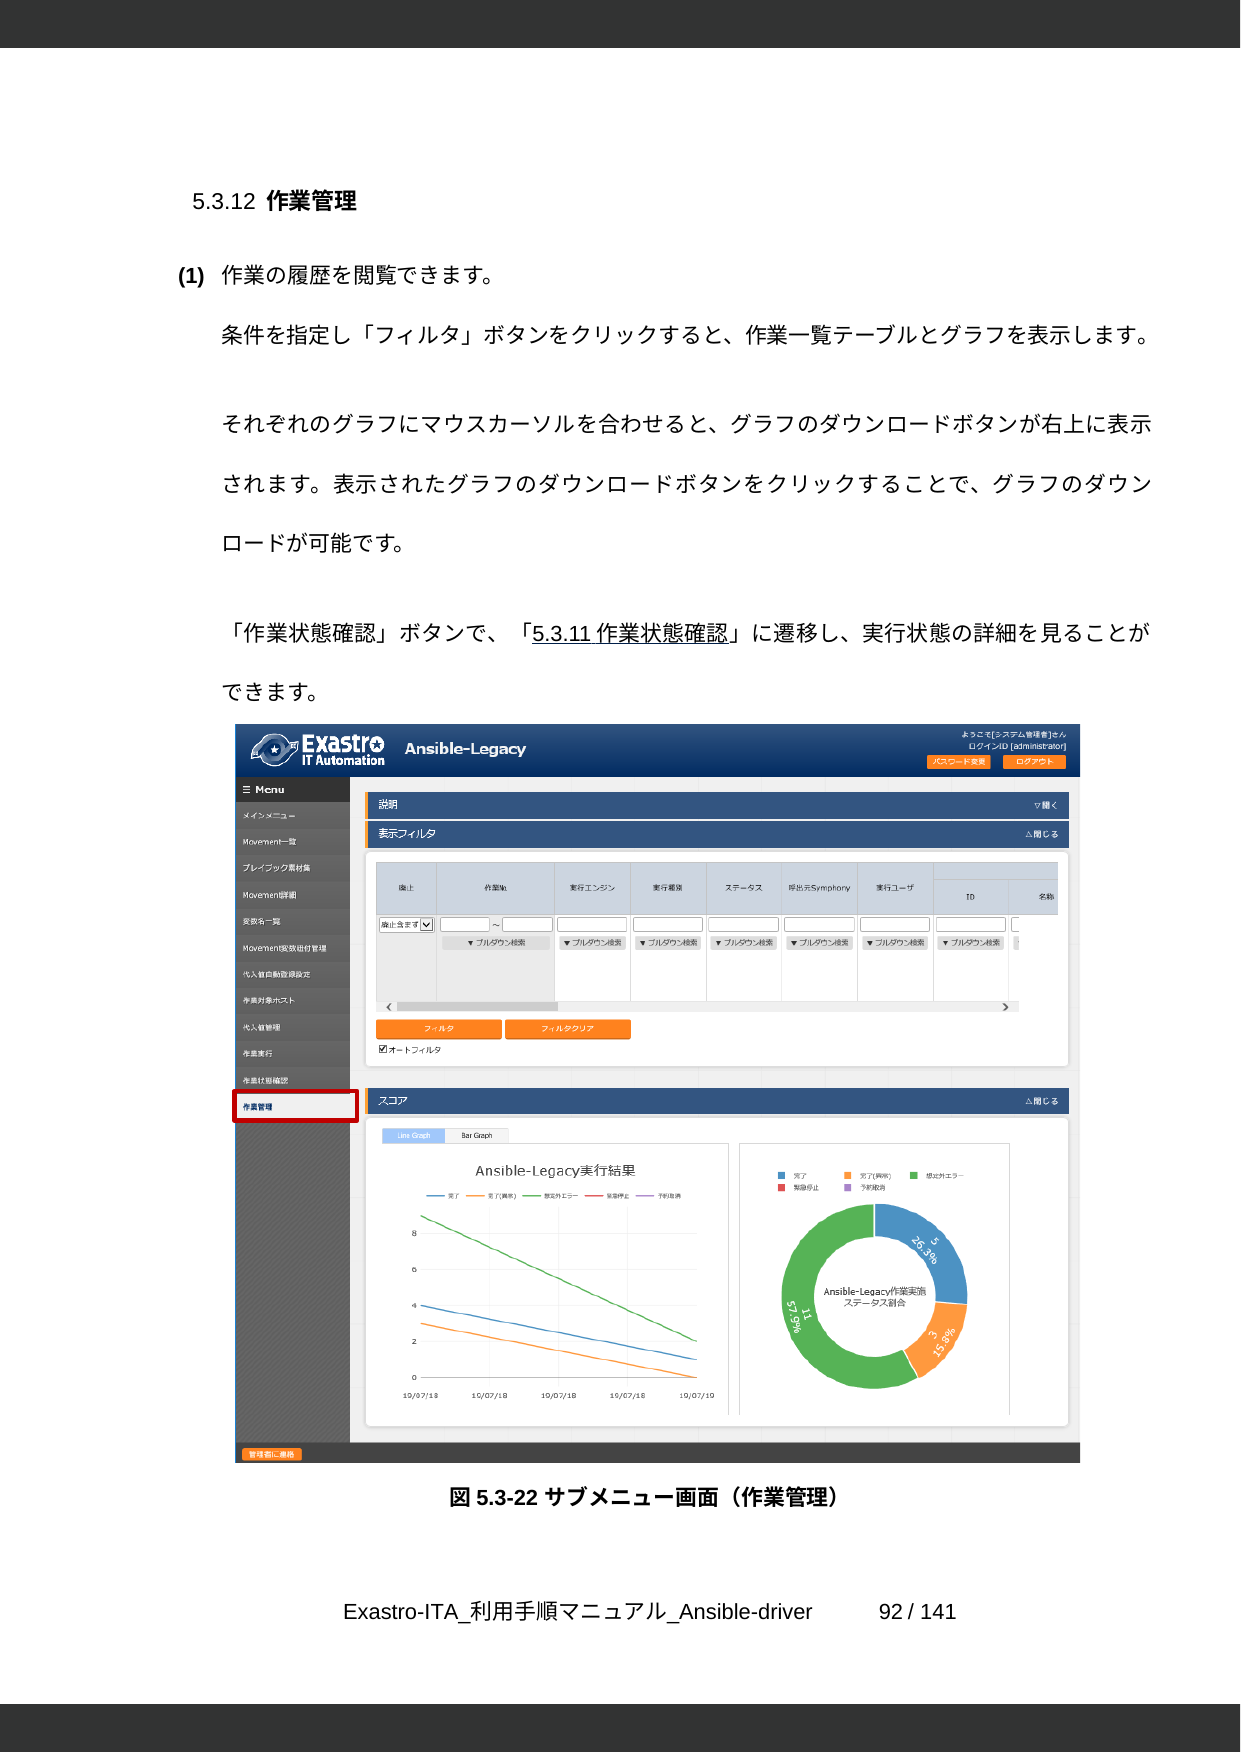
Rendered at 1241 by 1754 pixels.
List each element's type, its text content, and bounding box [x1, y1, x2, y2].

list 「作業状態確認」ボタンで、「5.3.11作業状態確認」に遷移し、実行状態の詳細を見ることができます。 [222, 602, 1152, 721]
subtitle 作業管理 [192, 170, 1152, 229]
picture [237, 1093, 355, 1118]
picture [235, 724, 1081, 1463]
picture [0, 0, 1241, 48]
list 作業の履歴を閲覧できます。 [178, 244, 1152, 304]
text 図 5.3-22 サブメニュー画面（作業管理） [148, 1466, 1152, 1525]
picture [0, 1704, 1241, 1752]
list 条件を指定し「フィルタ」ボタンをクリックすると、作業一覧テーブルとグラフを表示します。 [221, 304, 1152, 363]
list それぞれのグラフにマウスカーソルを合わせると、グラフのダウンロードボタンが右上に表示されます。表示されたグラフのダウンロードボタンをクリックすることで、グラフのダウンロードが可能です。 [221, 393, 1152, 572]
